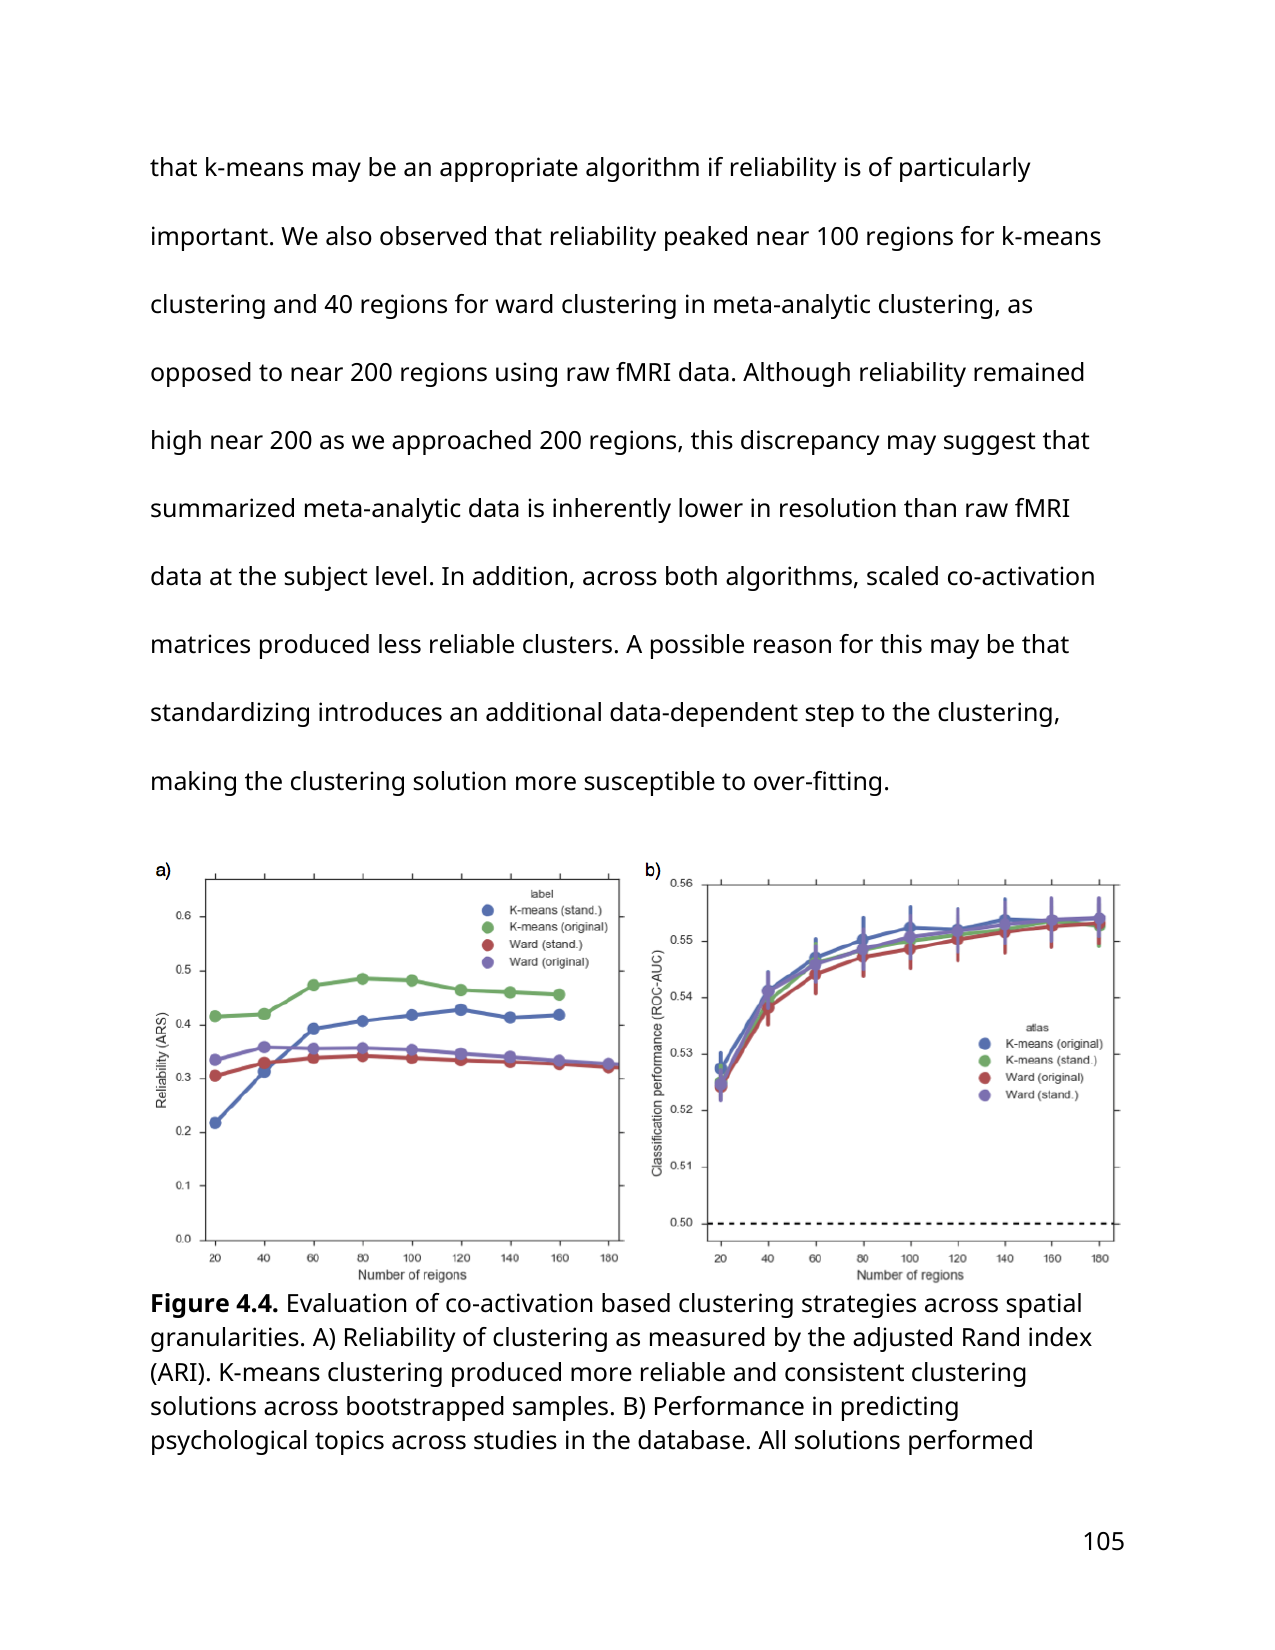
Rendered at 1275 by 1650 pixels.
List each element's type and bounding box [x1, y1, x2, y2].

text [150, 1286, 1125, 1456]
text [150, 150, 1125, 797]
picture [150, 856, 1126, 1286]
